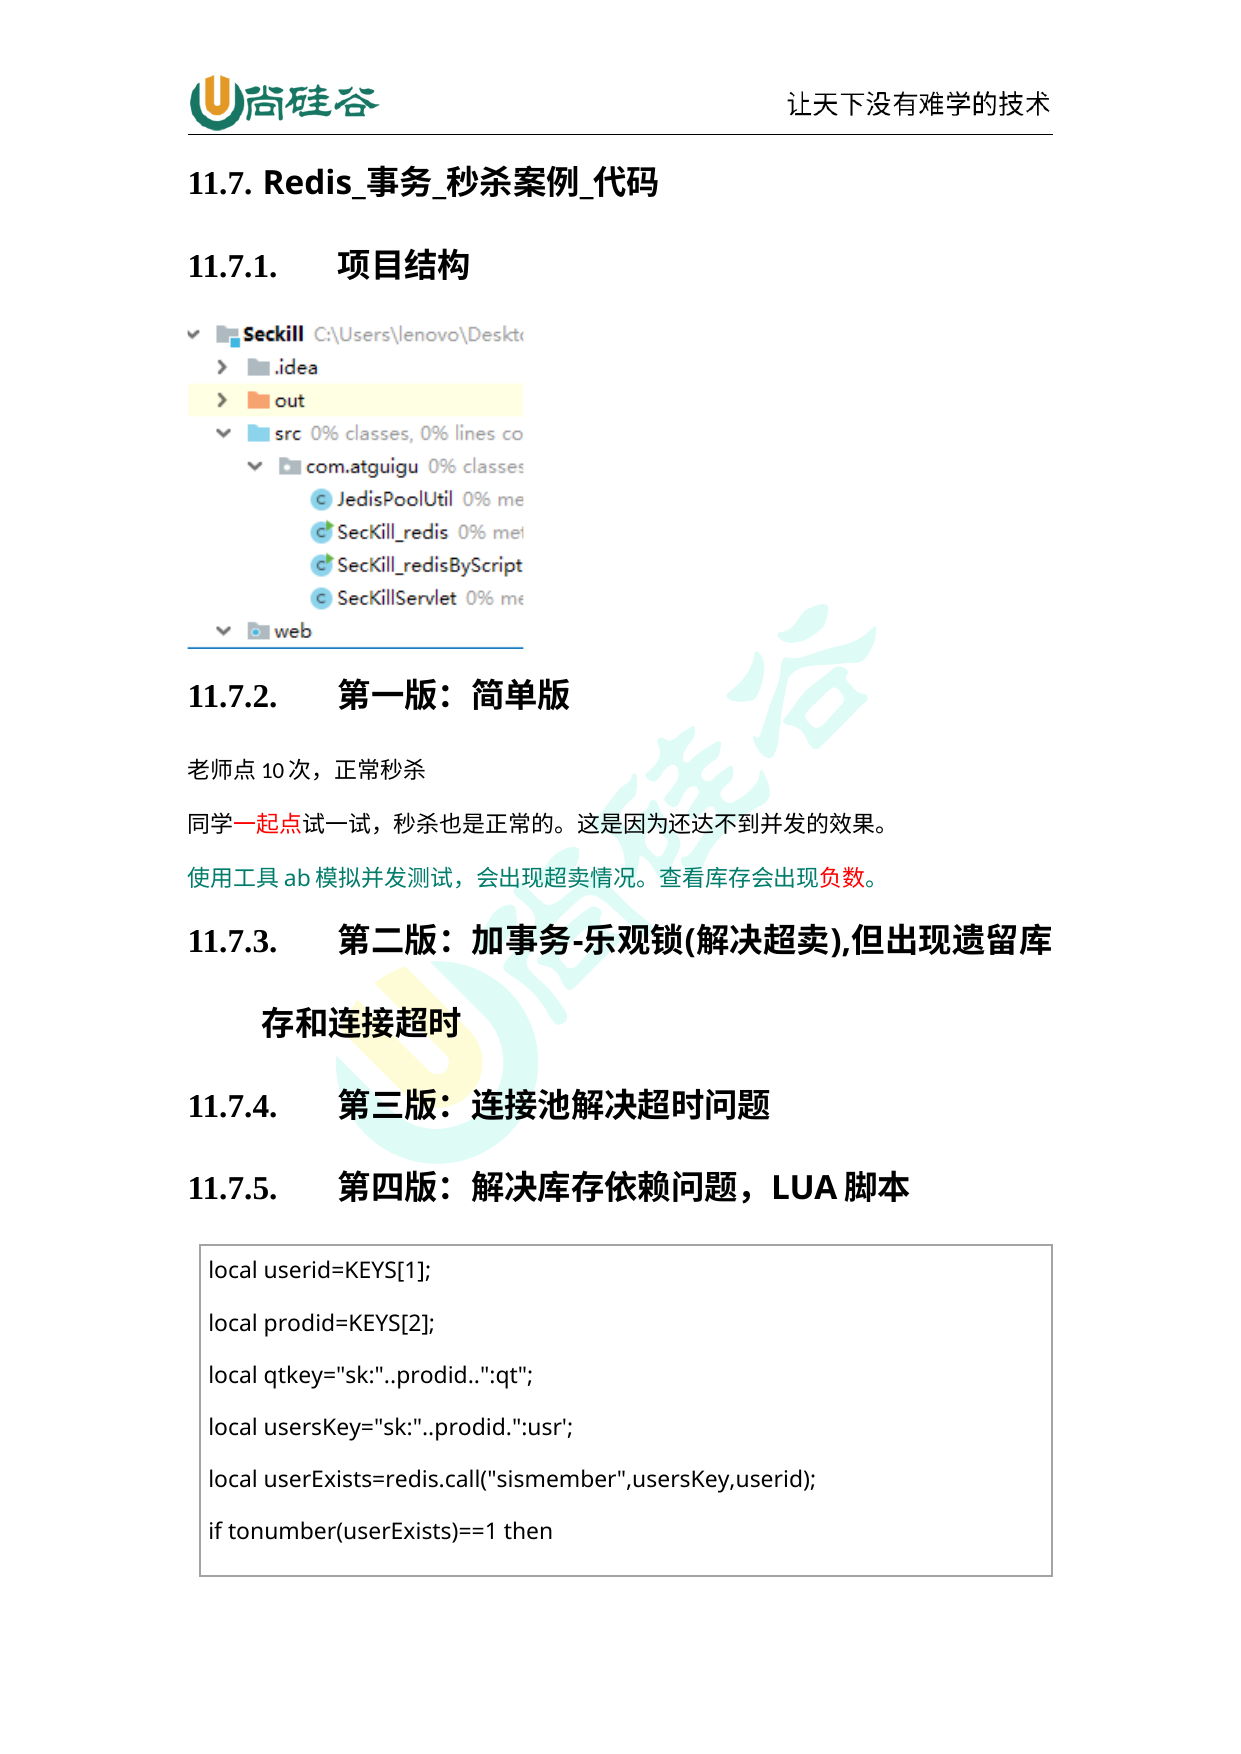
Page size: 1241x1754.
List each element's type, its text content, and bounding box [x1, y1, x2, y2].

list 第二版：加事务-乐观锁(解决超卖),但出现遗留库存和连接超时 [187, 914, 1053, 1044]
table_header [201, 1246, 1051, 1575]
text 同学一起点试一试，秒杀也是正常的。这是因为还达不到并发的效果。 [187, 806, 1053, 839]
text 老师点10次，正常秒杀 [187, 751, 1053, 785]
list 项目结构 [187, 239, 1053, 287]
text 使用工具ab模拟并发测试，会出现超卖情况。查看库存会出现负数。 [187, 859, 1053, 893]
list Redis_事务_秒杀案例_代码 [187, 156, 1053, 204]
picture [187, 321, 524, 649]
list 第四版：解决库存依赖问题，LUA脚本 [187, 1161, 1053, 1209]
list 第一版：简单版 [187, 669, 1053, 717]
picture [187, 73, 1053, 132]
list 第三版：连接池解决超时问题 [187, 1079, 1053, 1127]
